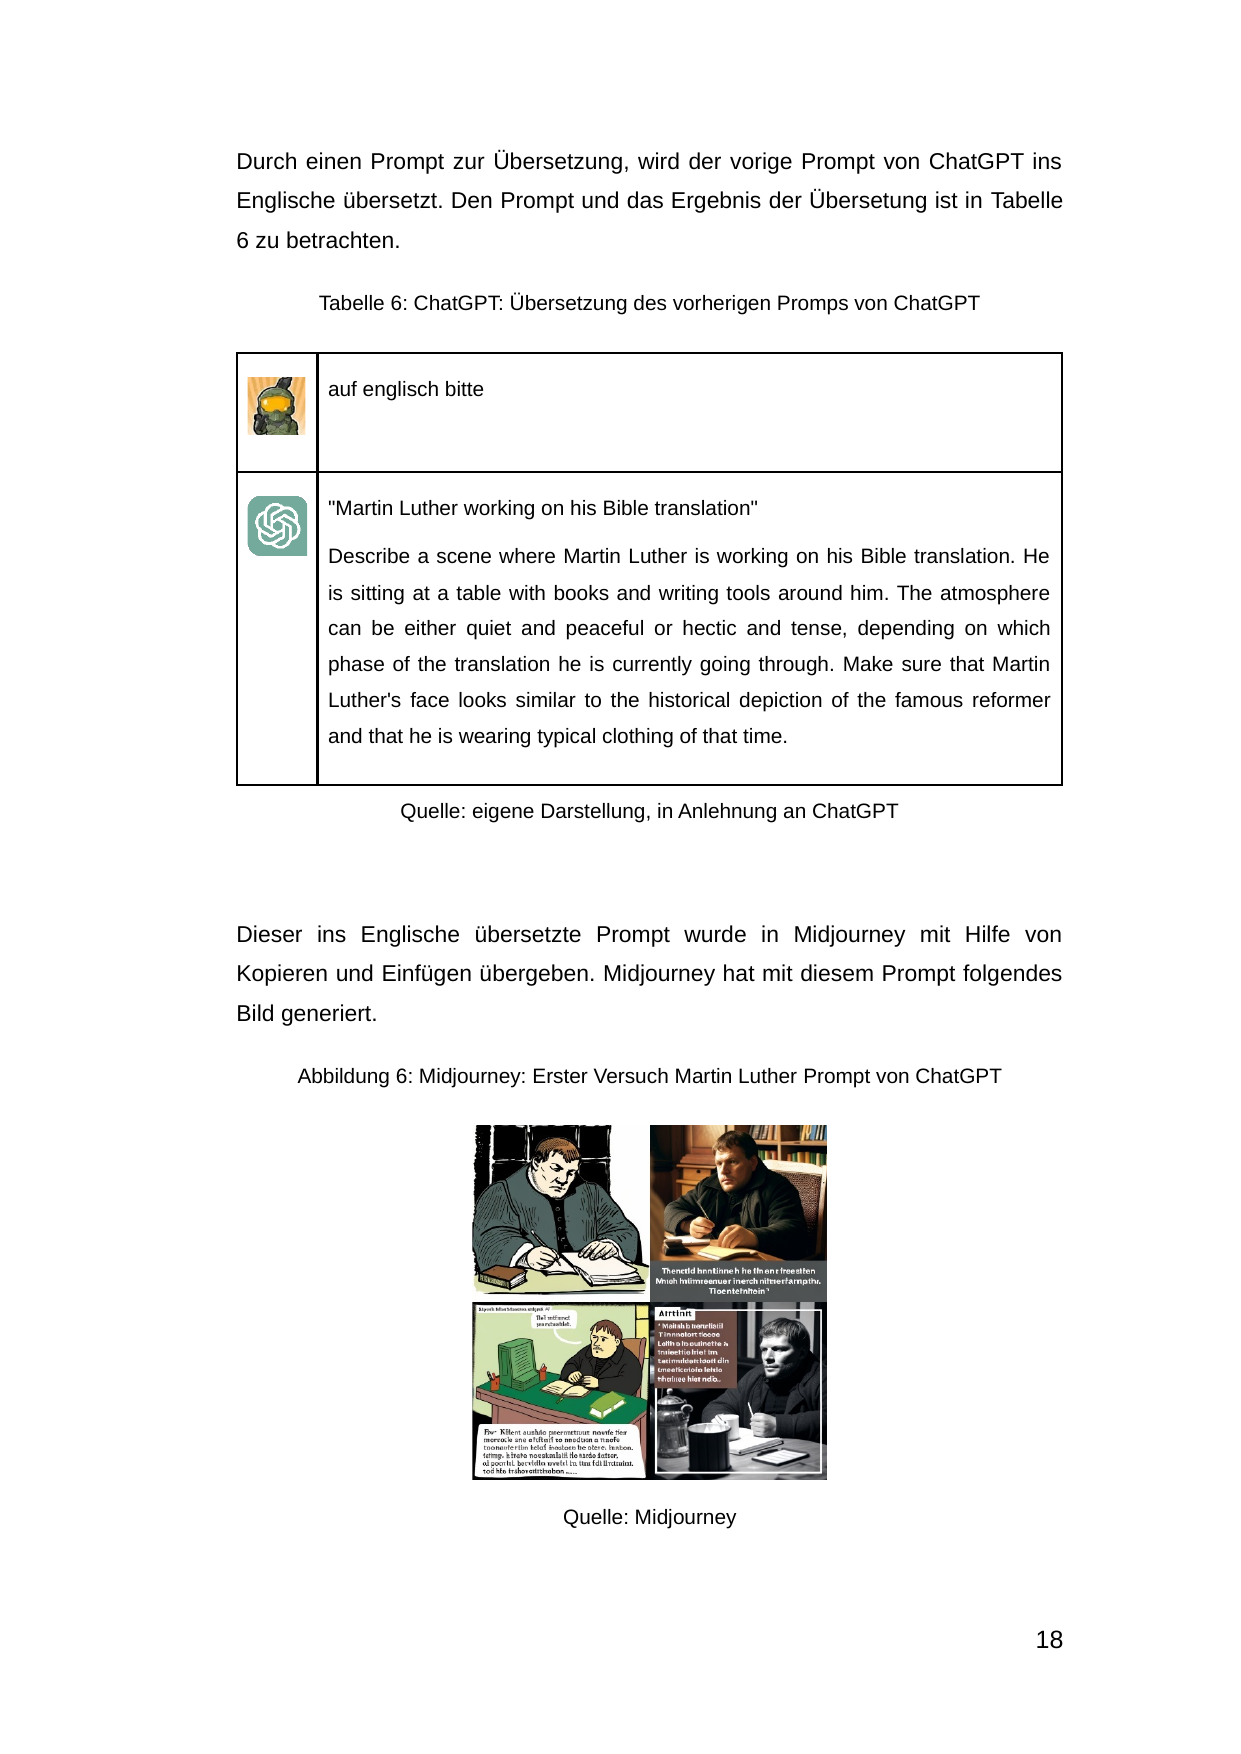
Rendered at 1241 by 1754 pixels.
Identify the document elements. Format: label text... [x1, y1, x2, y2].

text Quelle: Midjourney [236, 1505, 1063, 1529]
table_cell [238, 473, 316, 784]
picture [247, 496, 308, 556]
text Dieser ins Englische übersetzte Prompt wurde in Midjourney mit Hilfe von Kopieren und Einfügen übergeben. Midjourney hat mit diesem Prompt folgendes Bild generiert. [236, 921, 1063, 1026]
text Durch einen Prompt zur Übersetzung, wird der vorige Prompt von ChatGPT ins Englische übersetzt. Den Prompt und das Ergebnis der Übersetung ist in Tabelle 6 zu betrachten. [236, 148, 1063, 253]
picture [247, 377, 306, 435]
table_cell "Martin Luther working on his Bible translation" Describe a scene where Martin Luther is working on his Bible translation. He is sitting at a table with books and writing tools around him. The atmosphere can be either quiet and peaceful or hectic and tense, depending on which phase of the translation he is currently going through. Make sure that Martin Luther's face looks similar to the historical depiction of the famous reformer and that he is wearing typical clothing of that time. [319, 473, 1061, 784]
text Quelle: eigene Darstellung, in Anlehnung an ChatGPT [236, 799, 1063, 823]
table_header auf englisch bitte [319, 354, 1061, 471]
table_header [238, 354, 316, 471]
picture [472, 1125, 827, 1480]
